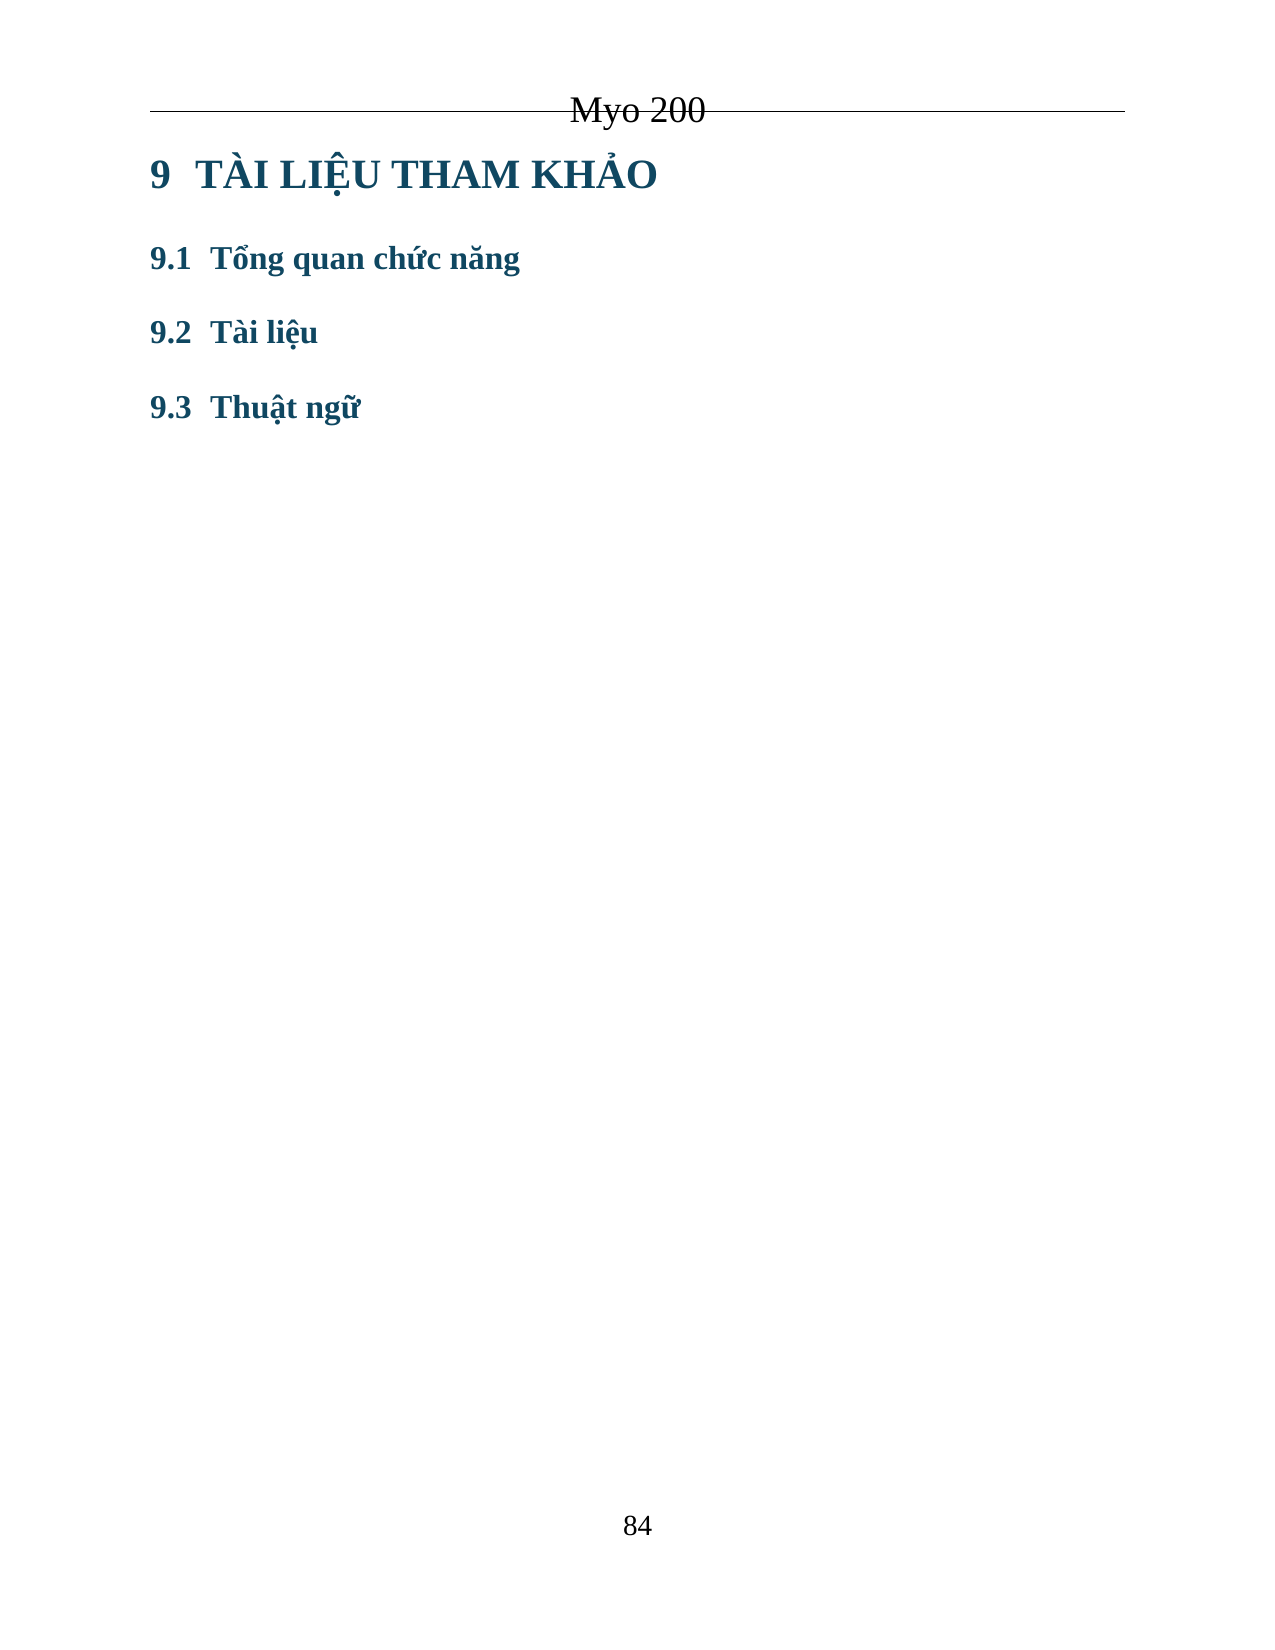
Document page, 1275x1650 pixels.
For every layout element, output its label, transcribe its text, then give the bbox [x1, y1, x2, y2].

subtitle TÀI LIỆU THAM KHẢO [150, 150, 1125, 198]
subtitle Tổng quan chức năng [150, 238, 1125, 277]
subtitle Thuật ngữ [150, 387, 1125, 425]
subtitle Tài liệu [150, 313, 1125, 351]
